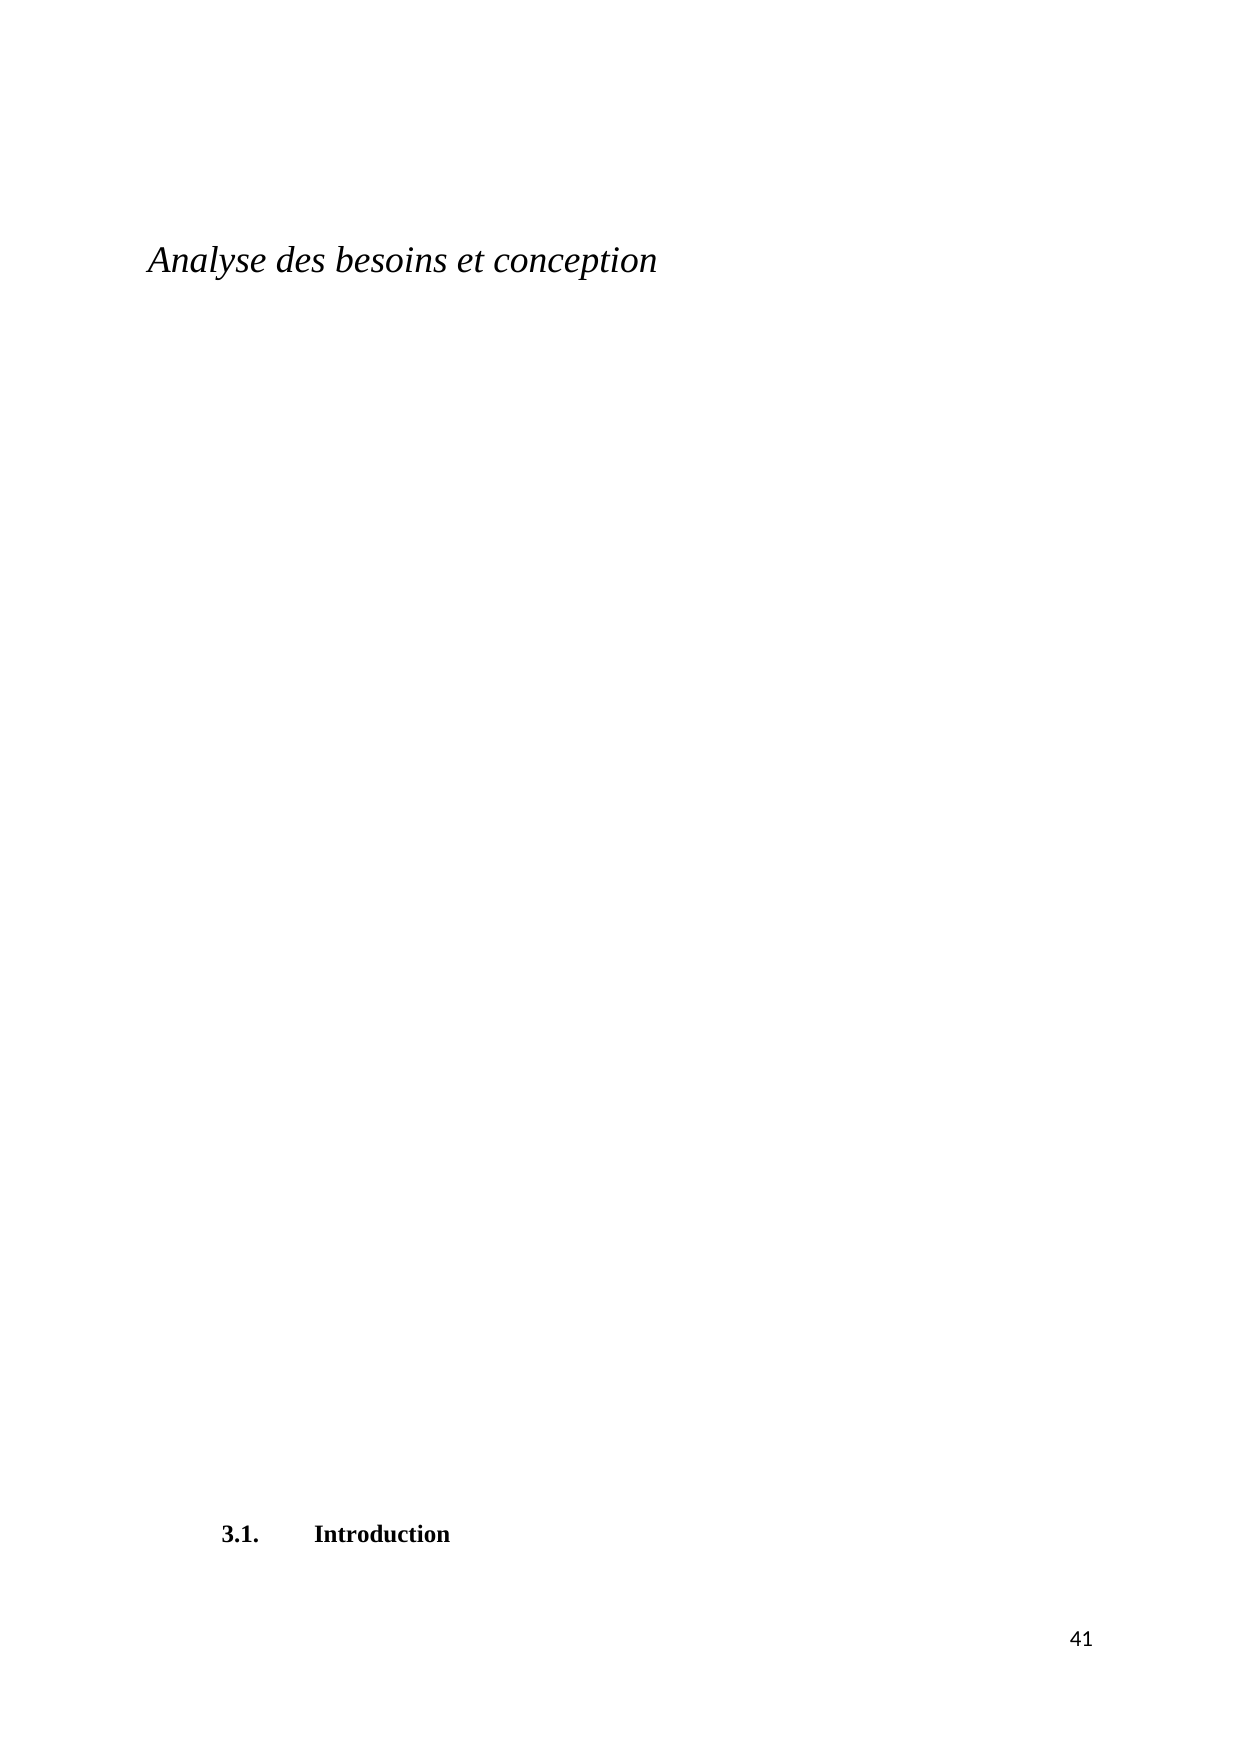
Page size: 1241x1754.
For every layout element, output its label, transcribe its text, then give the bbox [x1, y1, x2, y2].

text Introduction [221, 1519, 1093, 1548]
text Analyse des besoins et conception [148, 238, 1093, 281]
